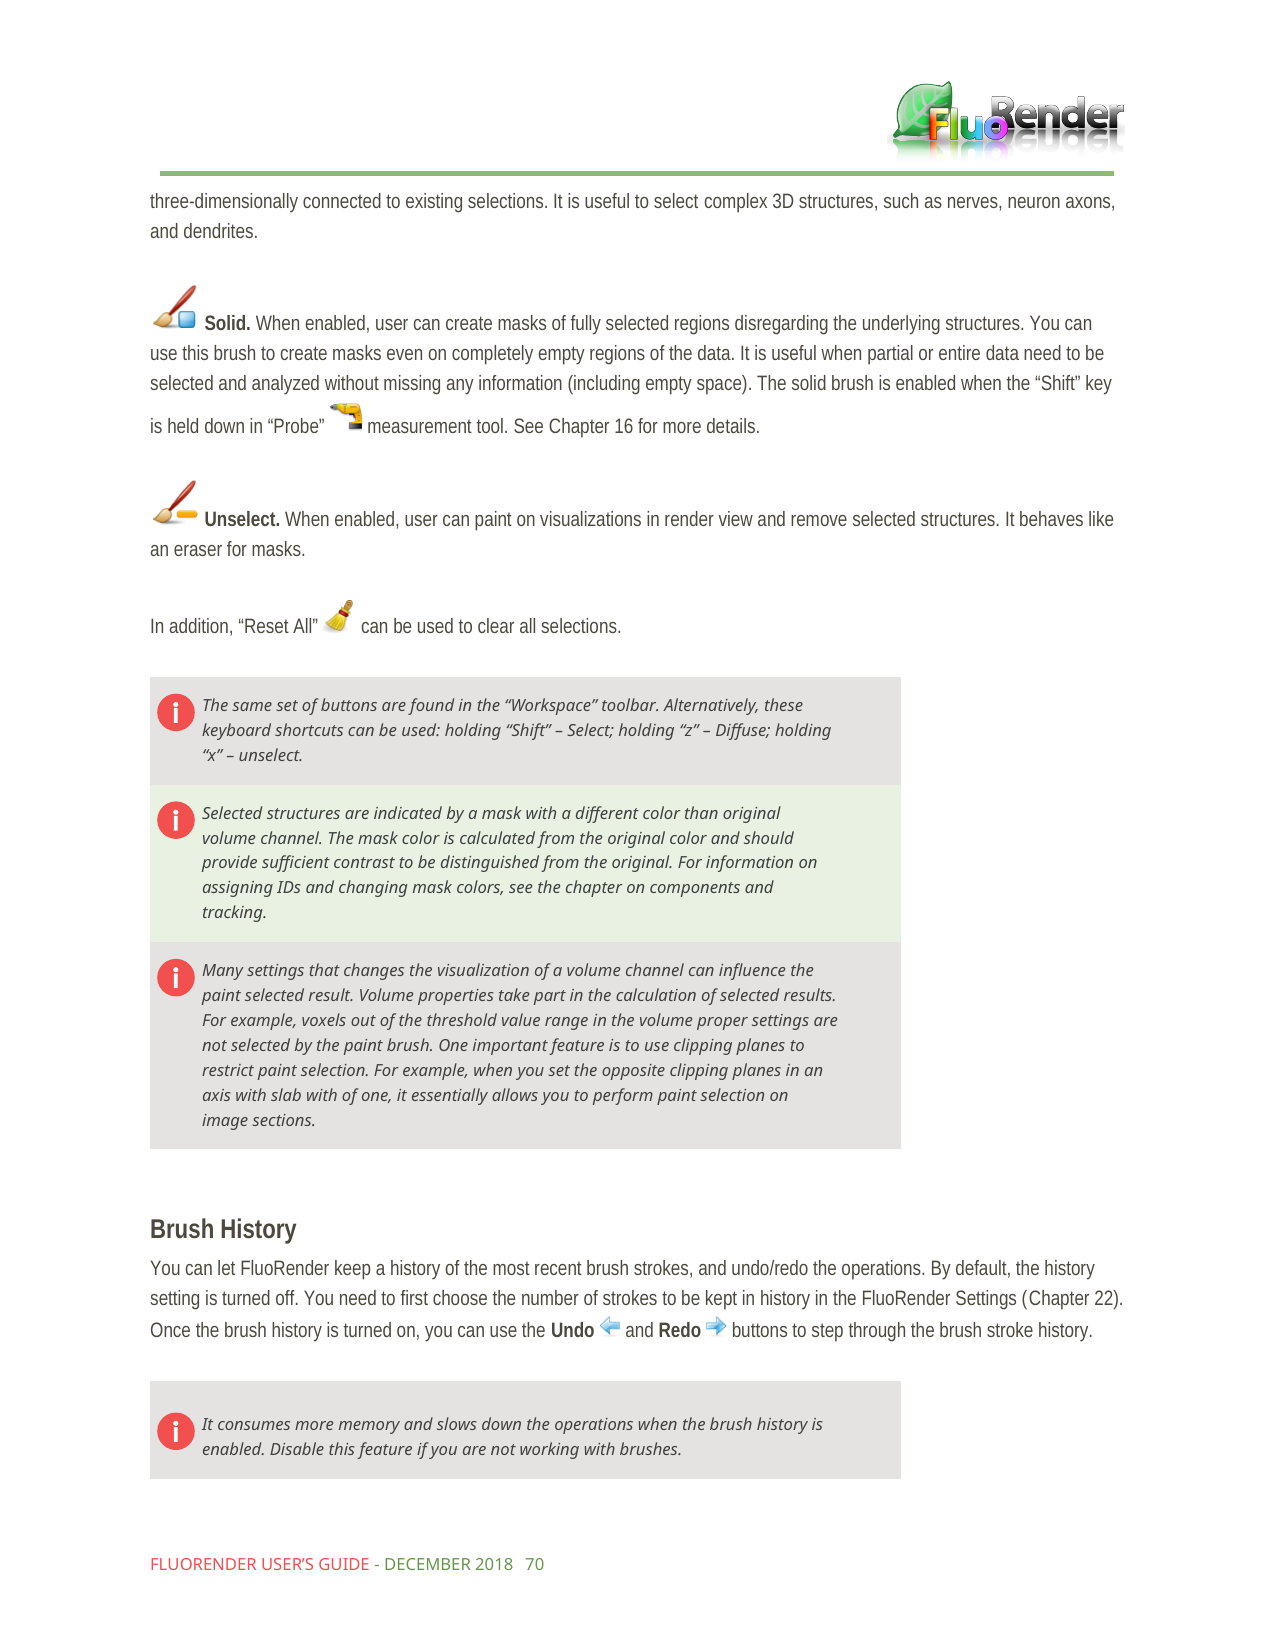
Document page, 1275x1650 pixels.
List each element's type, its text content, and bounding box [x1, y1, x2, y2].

table_header The same set of buttons are found in the “Workspace” toolbar. Alternatively, these keyboard shortcuts can be used: holding “Shift” – Select; holding “z” – Diffuse; holding “x” – unselect. [202, 677, 901, 785]
text Solid. When enabled, user can create masks of fully selected regions disregarding the underlying structures. You can use this brush to create masks even on completely empty regions of the data. It is useful when partial or entire data need to be selected and analyzed without missing any information (including empty space). The solid brush is enabled when the “Shift” key is held down in “Probe” measurement tool. See Chapter 16 for more details. [150, 282, 1125, 438]
table_header [150, 1381, 202, 1479]
picture [705, 1316, 727, 1337]
table_cell Many settings that changes the visualization of a volume channel can influence the paint selected result. Volume properties take part in the calculation of selected results. For example, voxels out of the threshold value range in the volume proper settings are not selected by the paint brush. One important feature is to use clipping planes to restrict paint selection. For example, when you set the opposite clipping planes in an axis with slab with of one, it essentially allows you to perform paint selection on image sections. [202, 942, 901, 1149]
table_cell [150, 942, 202, 1149]
picture [887, 75, 1125, 165]
table_cell Selected structures are indicated by a mask with a different color than original volume channel. The mask color is calculated from the original color and should provide sufficient contrast to be distinguished from the original. For information on assigning IDs and changing mask colors, see the chapter on components and tracking. [202, 785, 901, 942]
picture [150, 282, 200, 330]
text Unselect. When enabled, user can paint on visualizations in render view and remove selected structures. It behaves like an eraser for masks. [150, 477, 1125, 561]
picture [329, 400, 363, 434]
text In addition, “Reset All” can be used to clear all selections. [150, 600, 1125, 638]
table_cell [150, 785, 202, 942]
subtitle Brush History [150, 1213, 1125, 1244]
table_header It consumes more memory and slows down the operations when the brush history is enabled. Disable this feature if you are not working with brushes. [202, 1381, 901, 1479]
picture [322, 600, 356, 634]
picture [599, 1316, 621, 1337]
picture [150, 477, 200, 527]
text You can let FluoRender keep a history of the most recent brush strokes, and undo/redo the operations. By default, the history setting is turned off. You need to first choose the number of strokes to be kept in history in the FluoRender Settings (Chapter 22). Once the brush history is turned on, you can use the Undo and Redo buttons to step through the brush stroke history. [150, 1256, 1125, 1342]
table_header [150, 677, 202, 785]
